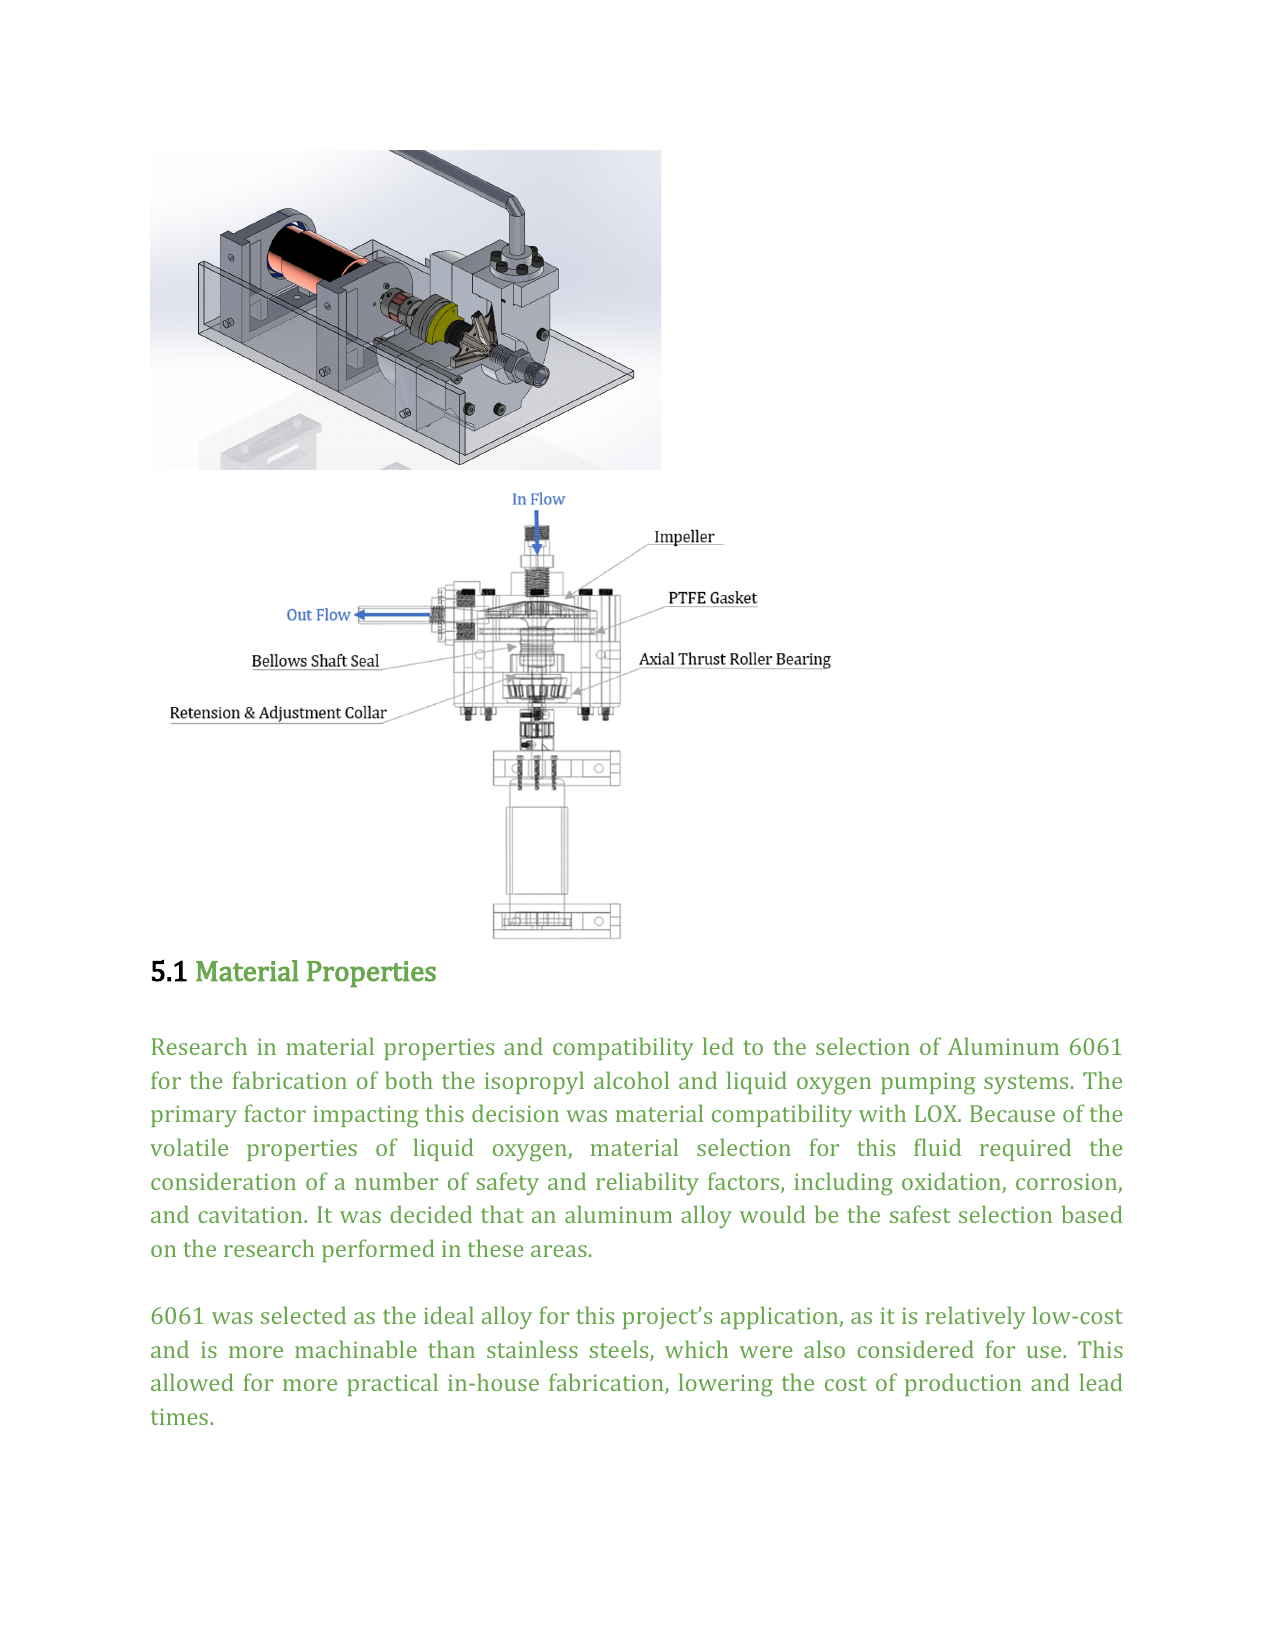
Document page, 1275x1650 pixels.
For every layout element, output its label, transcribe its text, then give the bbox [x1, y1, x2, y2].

picture [150, 473, 835, 950]
picture [150, 150, 662, 470]
text 5.1 Material Properties [150, 953, 1125, 987]
text Research in material properties and compatibility led to the selection of Aluminum 6061 for the fabrication of both the isopropyl alcohol and liquid oxygen pumping systems. The primary factor impacting this decision was material compatibility with LOX. Because of the volatile properties of liquid oxygen, material selection for this fluid required the consideration of a number of safety and reliability factors, including oxidation, corrosion, and cavitation. It was decided that an aluminum alloy would be the safest selection based on the research performed in these areas. [150, 1032, 1125, 1263]
text 6061 was selected as the ideal alloy for this project’s application, as it is relatively low-cost and is more machinable than stainless steels, which were also considered for use. This allowed for more practical in-house fabrication, lowering the cost of production and lead times. [150, 1301, 1125, 1431]
